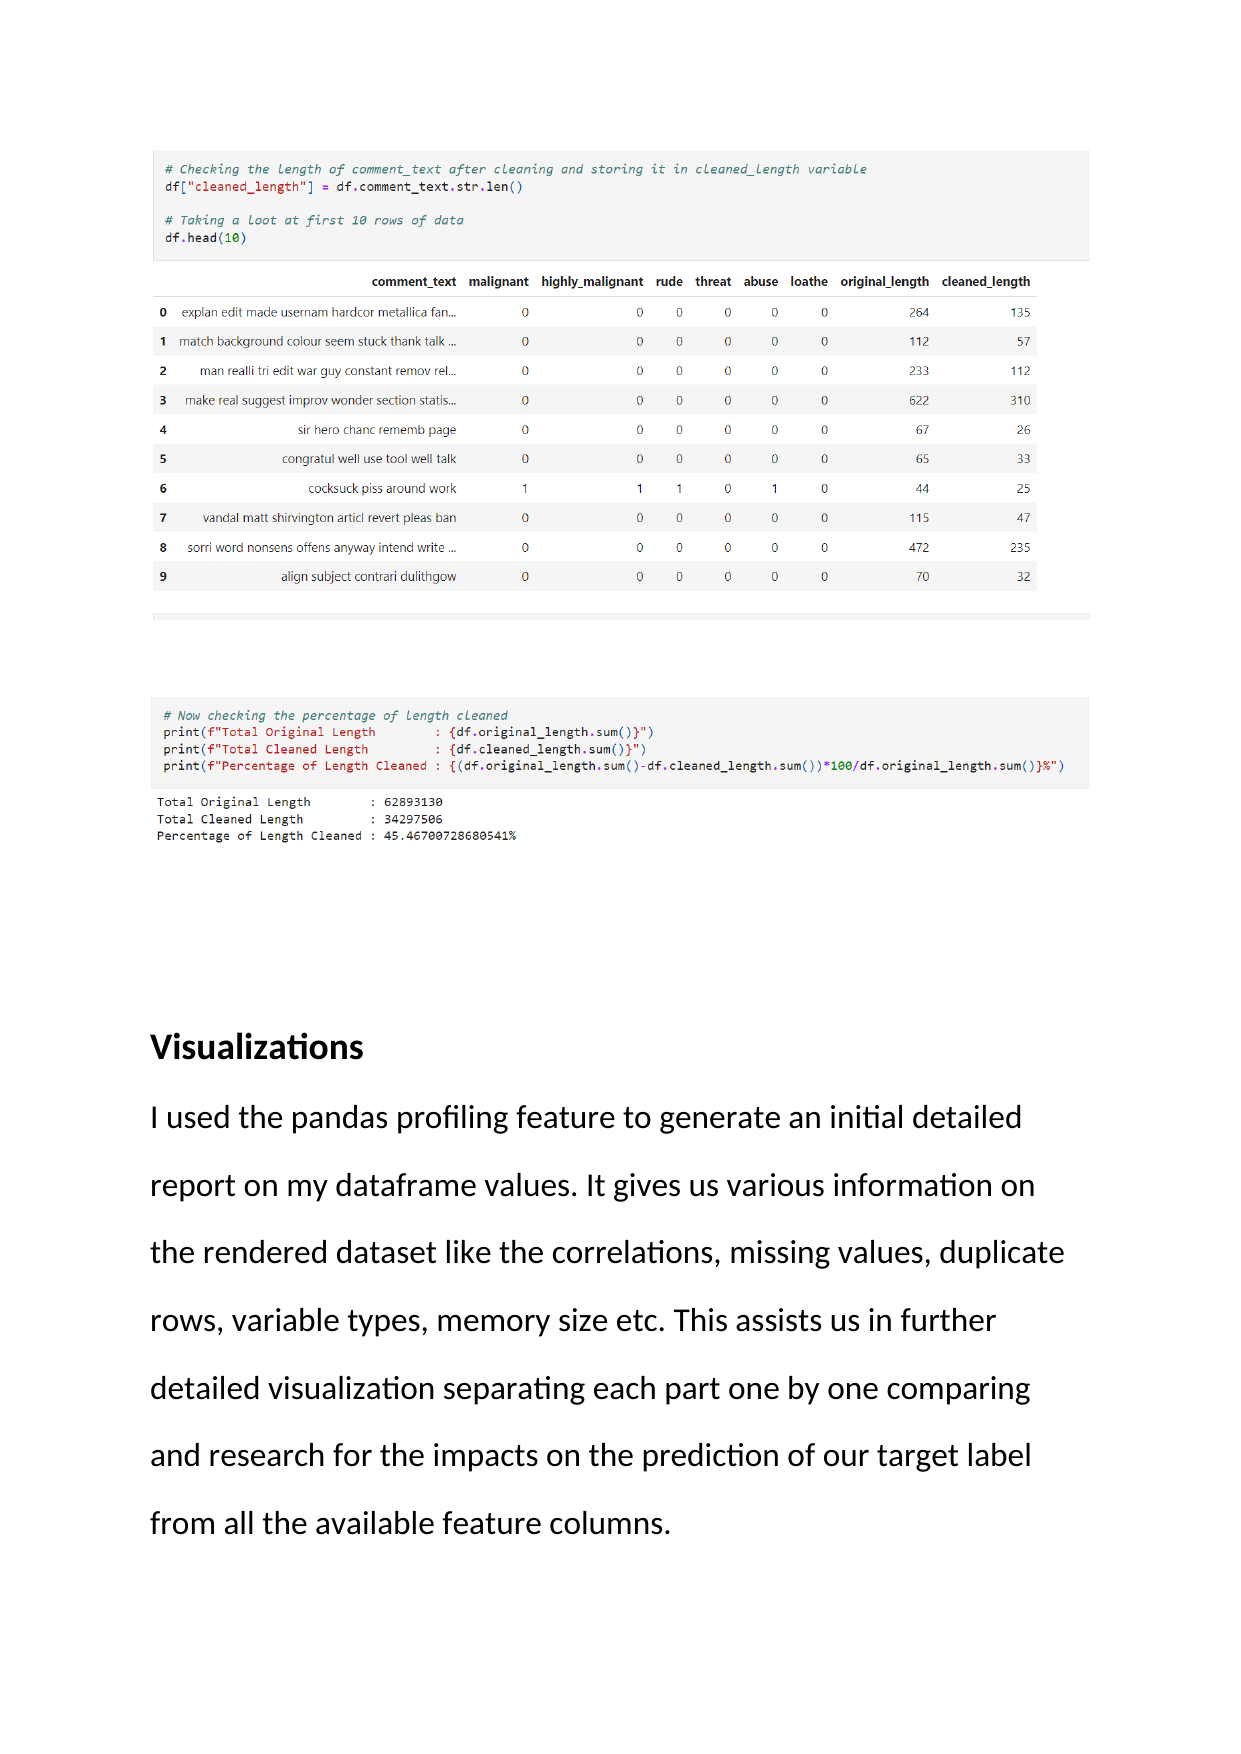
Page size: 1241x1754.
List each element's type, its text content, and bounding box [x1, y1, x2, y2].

text rows, variable types, memory size etc. This assists us in further [150, 1299, 1090, 1340]
text I used the pandas profiling feature to generate an initial detailed [150, 1096, 1090, 1137]
text detailed visualization separating each part one by one comparing [150, 1367, 1090, 1407]
text the rendered dataset like the correlations, missing values, duplicate [150, 1231, 1090, 1272]
picture [150, 150, 1090, 620]
text Visualizations [150, 1023, 1090, 1068]
picture [150, 697, 1090, 872]
text report on my dataframe values. It gives us various information on [150, 1164, 1090, 1204]
text and research for the impacts on the prediction of our target label [150, 1434, 1090, 1475]
text from all the available feature columns. [150, 1502, 1090, 1543]
